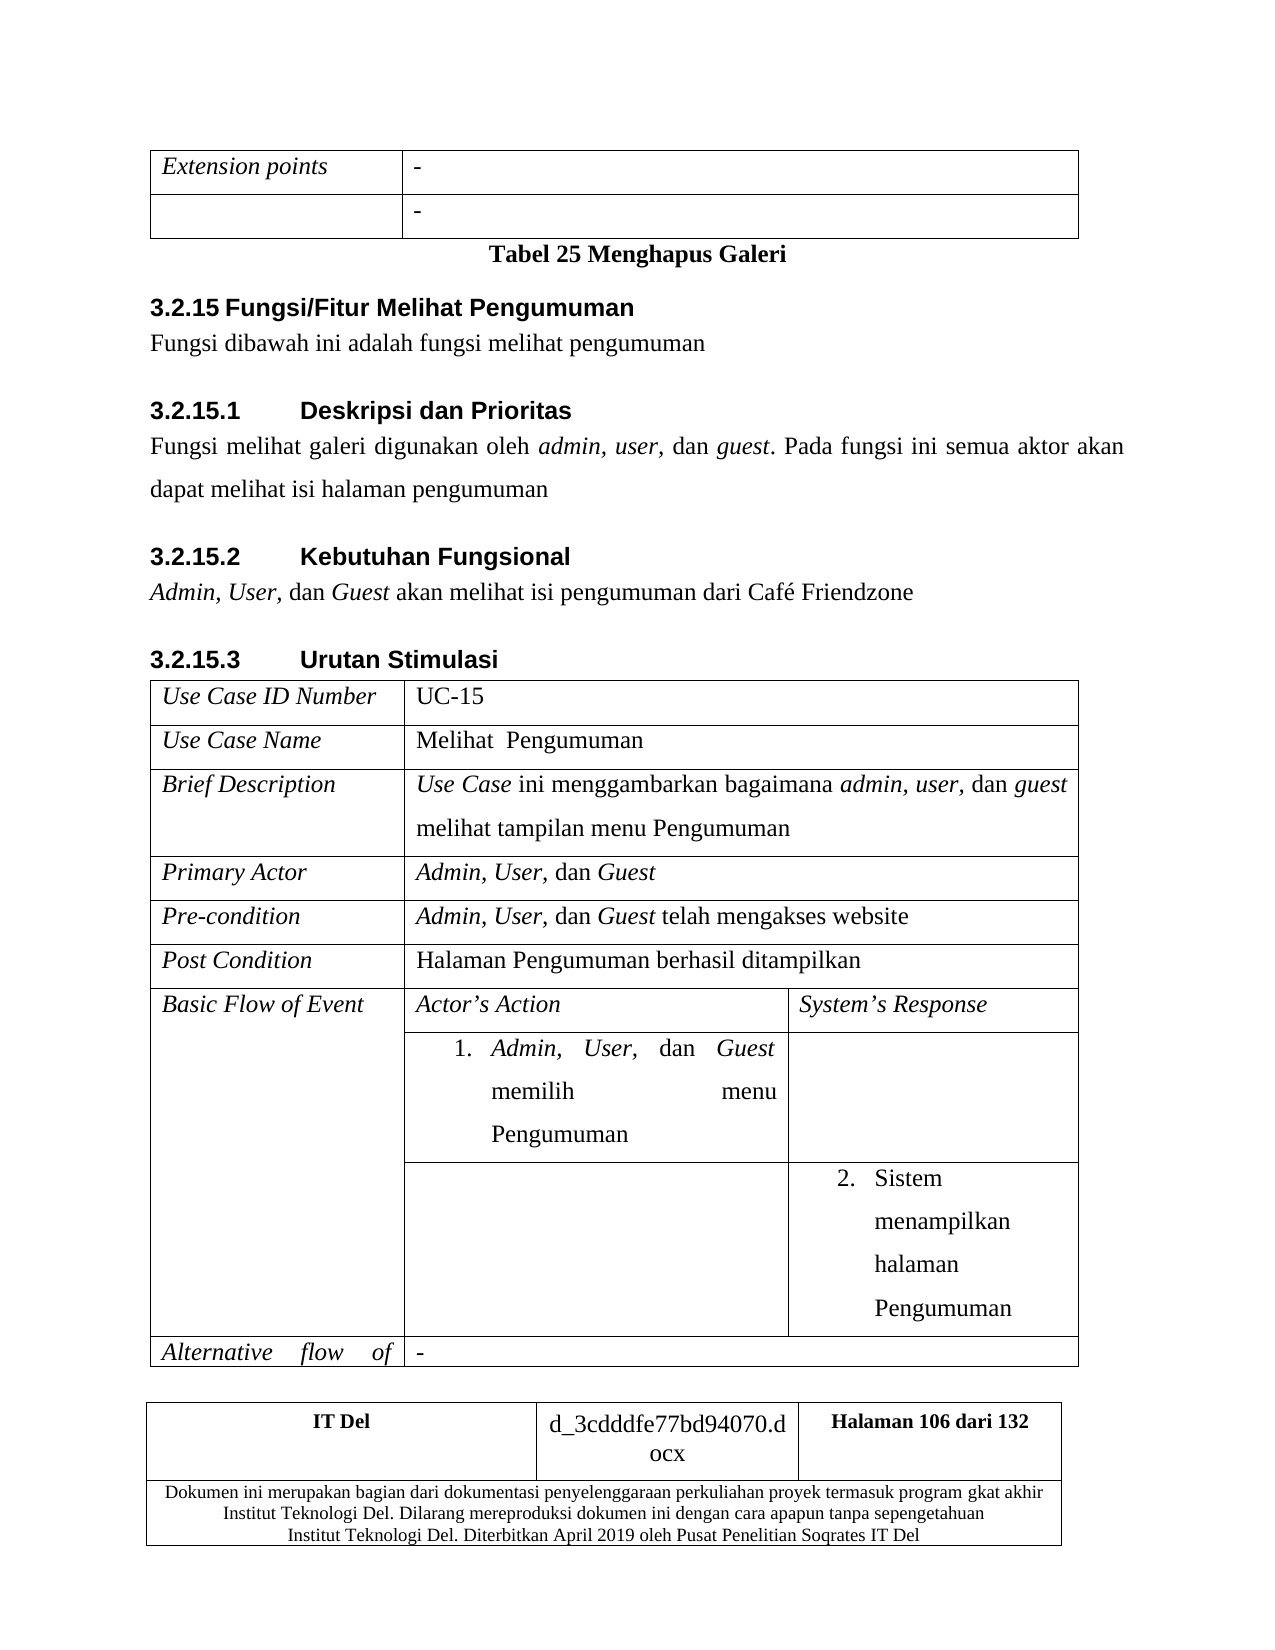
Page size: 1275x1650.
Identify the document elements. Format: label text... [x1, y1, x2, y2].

table_cell Post Condition [151, 945, 404, 988]
table_cell Extension points [151, 151, 402, 194]
table_cell Sistem menampilkan halaman Pengumuman [789, 1163, 1078, 1336]
table_cell Brief Description [151, 770, 404, 856]
table_cell Admin, User, dan Guest [405, 857, 1078, 900]
table_cell Primary Actor [151, 857, 404, 900]
table_cell Actor’s Action [405, 989, 788, 1032]
text Fungsi dibawah ini adalah fungsi melihat pengumuman [150, 328, 1125, 357]
table_cell - [405, 1337, 1078, 1366]
subtitle Fungsi/Fitur Melihat Pengumuman [150, 293, 1125, 322]
table_cell [789, 1033, 1078, 1162]
table_cell Melihat Pengumuman [405, 726, 1078, 768]
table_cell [151, 1337, 404, 1366]
table_cell Use Case Name [151, 726, 404, 768]
text Fungsi melihat galeri digunakan oleh admin, user, dan guest. Pada fungsi ini semua aktor akan dapat melihat isi halaman pengumuman [150, 431, 1125, 503]
table_cell Admin, User, dan Guest telah mengakses website [405, 901, 1078, 944]
subtitle Kebutuhan Fungsional [150, 542, 1125, 571]
table_cell [403, 151, 1078, 194]
table_cell Admin, User, dan Guest memilih menu Pengumuman [405, 1033, 788, 1162]
table_cell Basic Flow of Event [151, 989, 404, 1336]
table_header UC-15 [405, 681, 1078, 724]
text Admin, User, dan Guest akan melihat isi pengumuman dari Café Friendzone [150, 577, 1125, 606]
table_cell [405, 1163, 788, 1336]
subtitle Deskripsi dan Prioritas [150, 396, 1125, 425]
table_cell Use Case ini menggambarkan bagaimana admin, user, dan guest melihat tampilan menu Pengumuman [405, 770, 1078, 856]
table_cell System’s Response [789, 989, 1078, 1032]
table_cell Pre-condition [151, 901, 404, 944]
table_cell Halaman Pengumuman berhasil ditampilkan [405, 945, 1078, 988]
table_cell [151, 195, 402, 238]
table_cell [403, 195, 1078, 238]
subtitle Urutan Stimulasi [150, 645, 1125, 674]
text Tabel 25 Menghapus Galeri [150, 239, 1125, 268]
table_header Use Case ID Number [151, 681, 404, 724]
